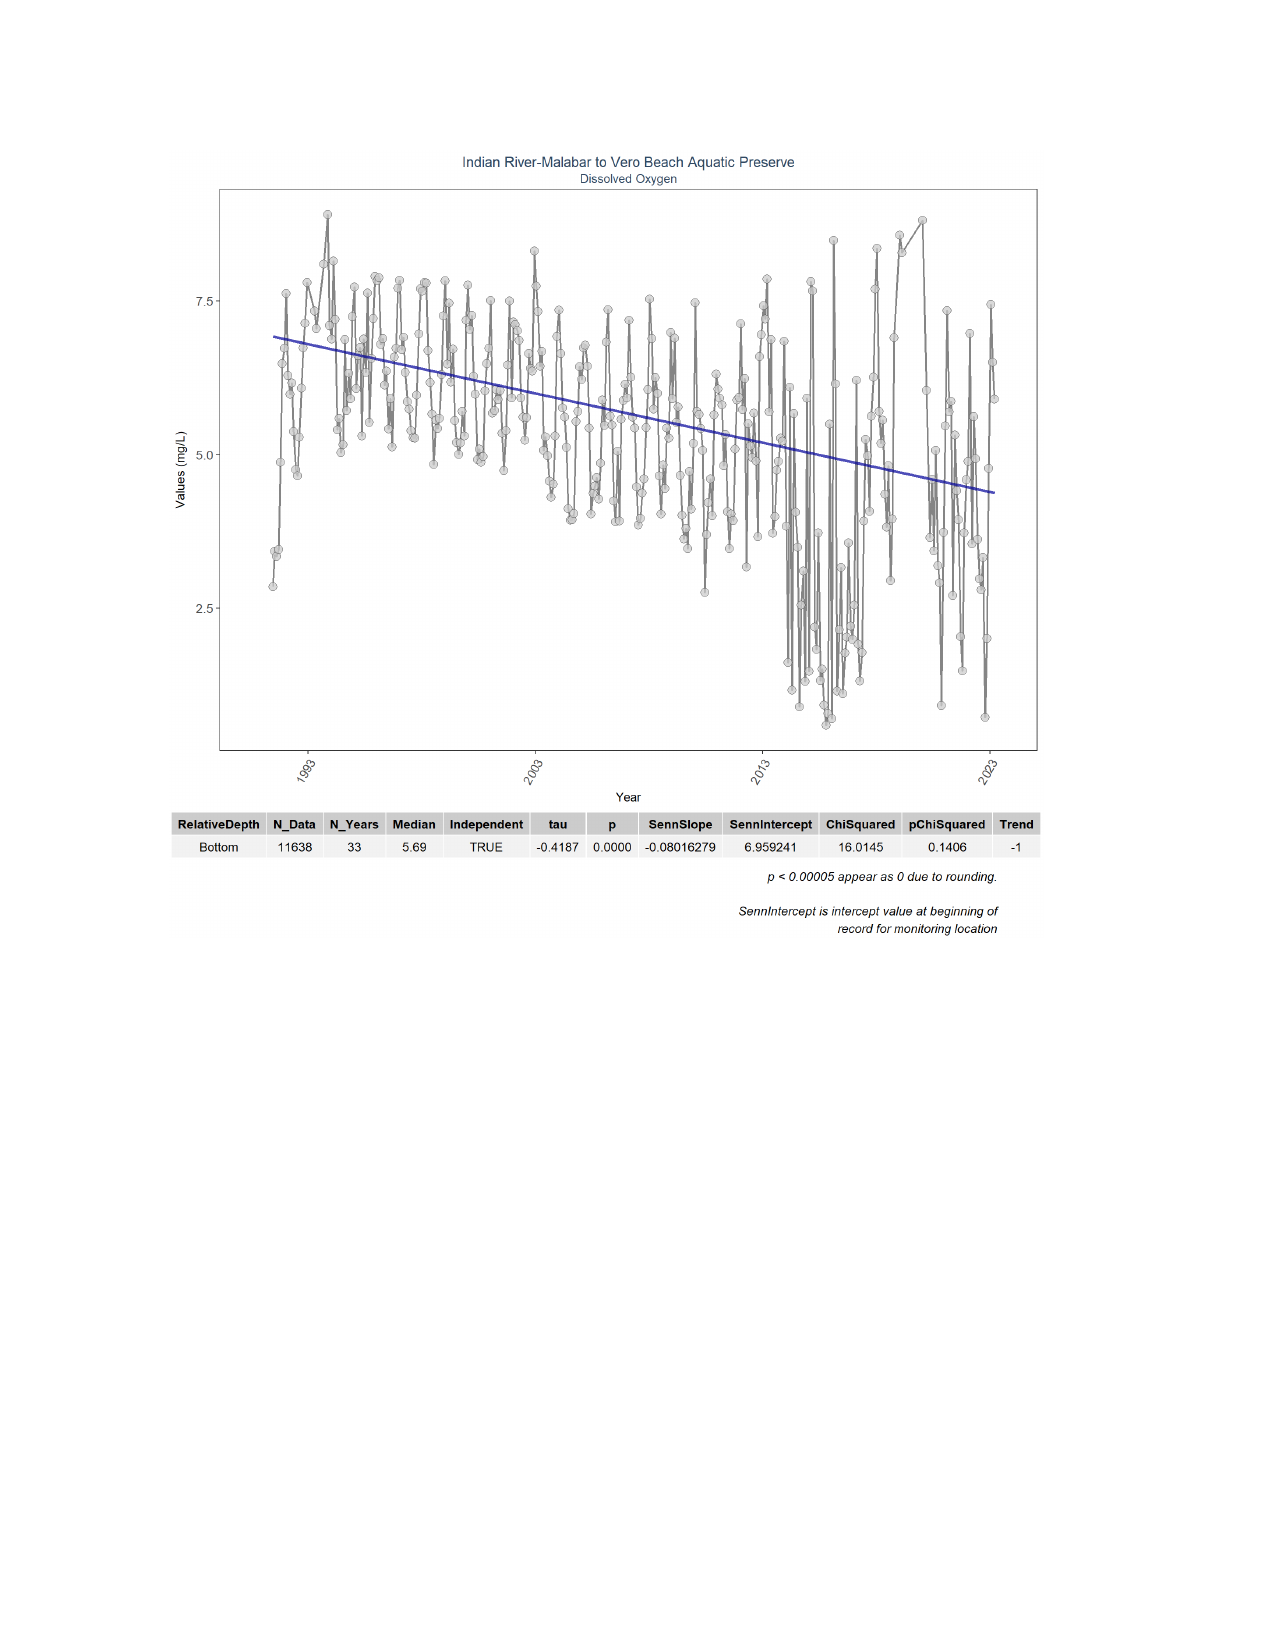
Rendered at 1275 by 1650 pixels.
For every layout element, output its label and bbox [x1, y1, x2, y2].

picture [168, 150, 1044, 938]
